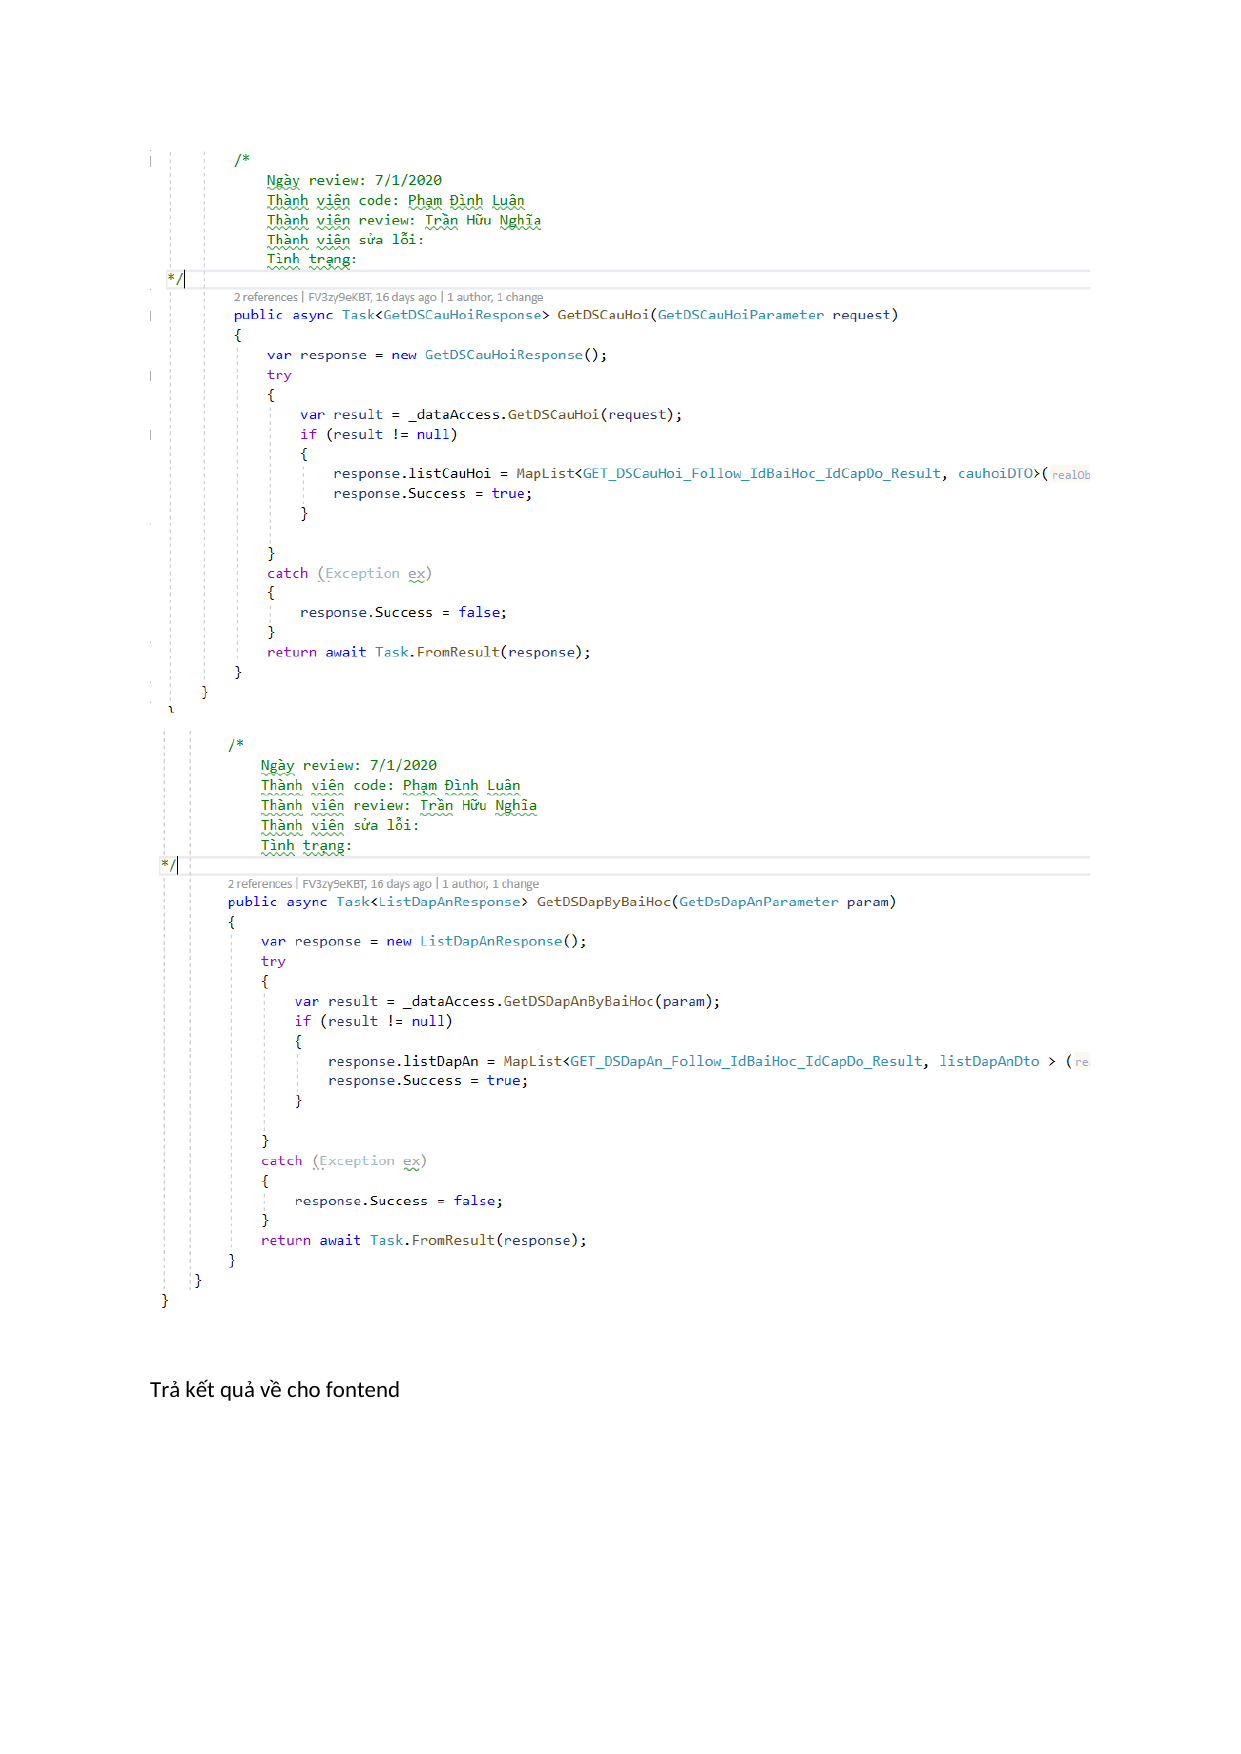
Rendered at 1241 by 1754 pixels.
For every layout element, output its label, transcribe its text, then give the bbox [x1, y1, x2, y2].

text Trả kết quả về cho fontend [150, 1375, 1090, 1403]
picture [150, 731, 1091, 1310]
picture [150, 150, 1091, 713]
